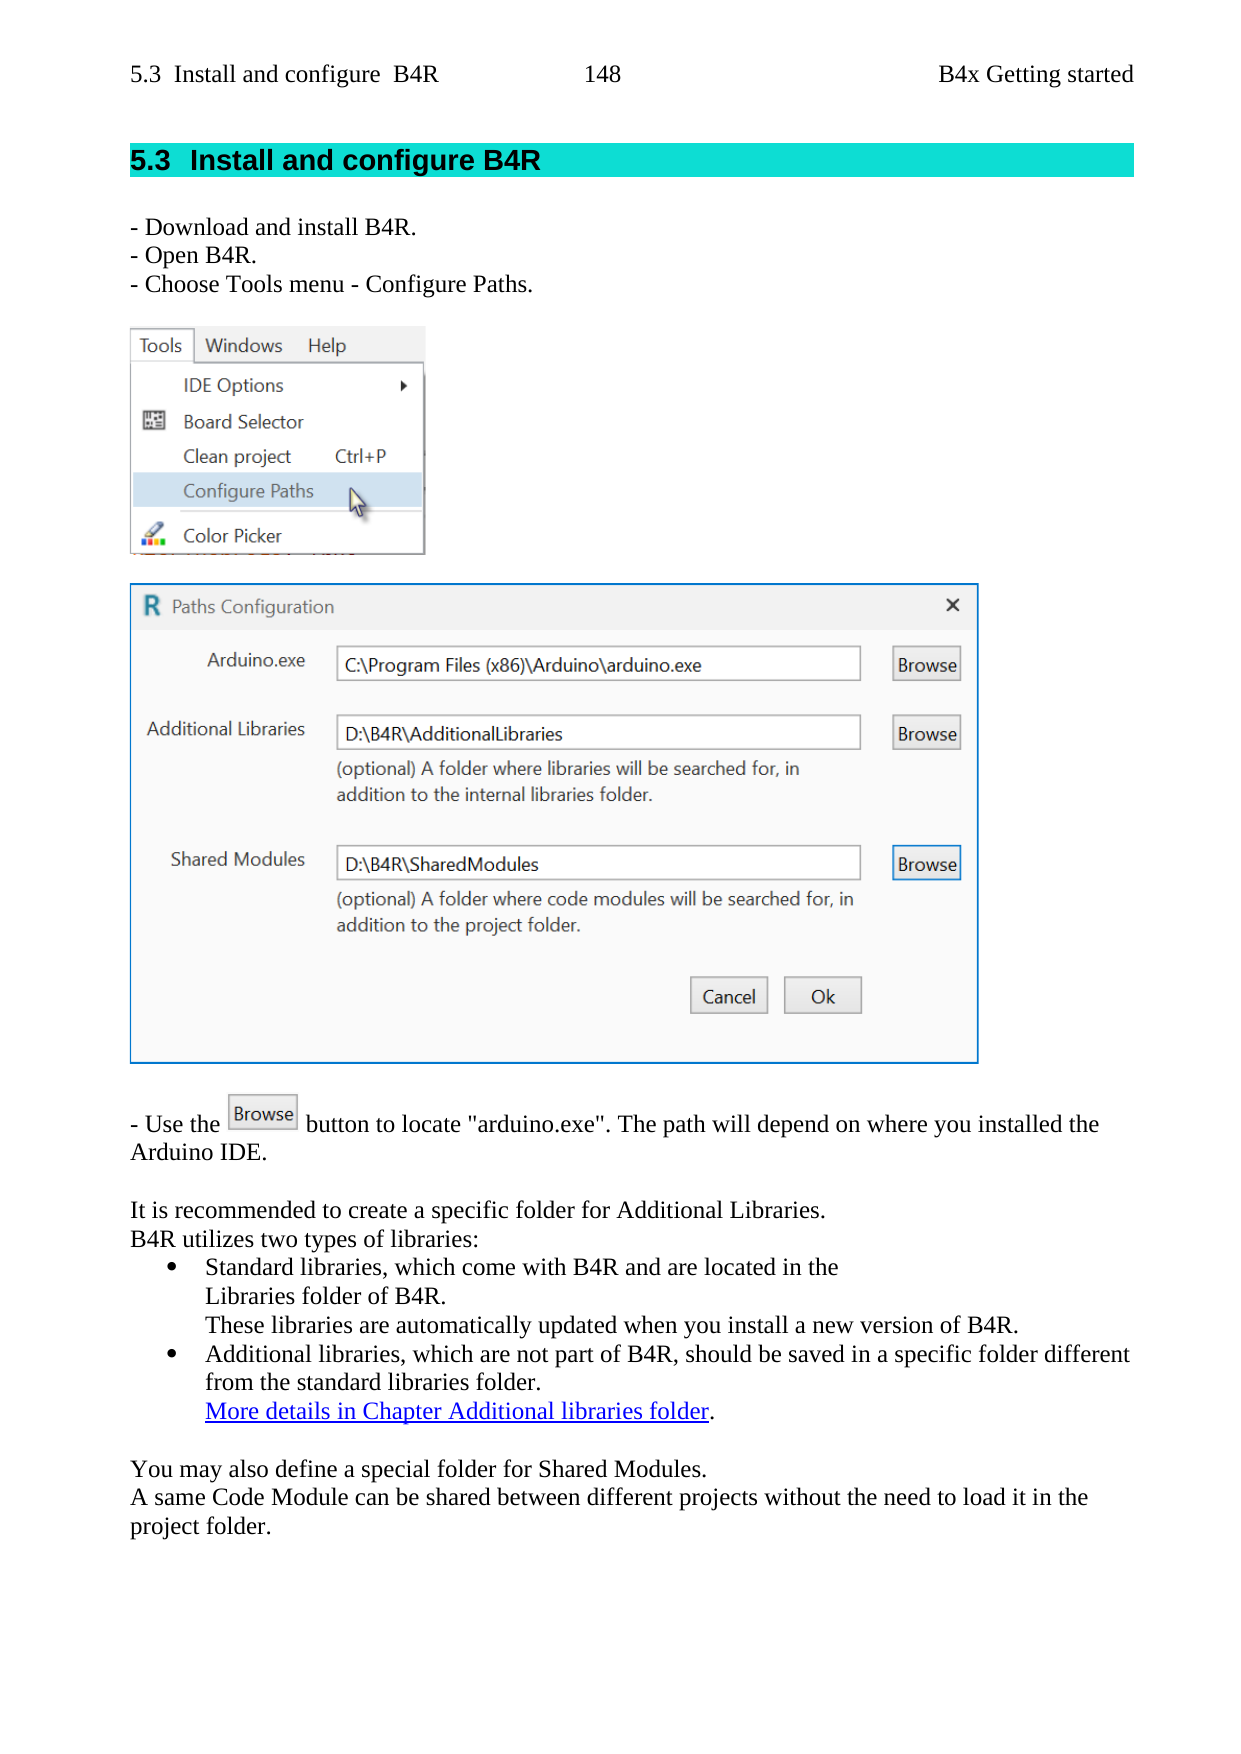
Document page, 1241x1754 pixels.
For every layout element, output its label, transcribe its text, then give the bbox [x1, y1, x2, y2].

picture [129, 326, 426, 555]
picture [129, 583, 979, 1064]
text - Download and install B4R. [130, 212, 1134, 240]
text - Open B4R. - Choose Tools menu - Configure Paths. [130, 240, 1134, 298]
picture [226, 1092, 300, 1132]
text It is recommended to create a specific folder for Additional Libraries. [130, 1195, 1134, 1224]
text B4R utilizes two types of libraries: [130, 1224, 1134, 1252]
subtitle Install and configure B4R [130, 143, 1134, 177]
text You may also define a special folder for Shared Modules. [130, 1454, 1134, 1482]
text - Use the button to locate "arduino.exe". The path will depend on where you installed the Arduino IDE. [130, 1092, 1134, 1195]
list Additional libraries, which are not part of B4R, should be saved in a specific folder different from the standard libraries folder. More details in Chapter Additional libraries folder. [167, 1339, 1134, 1425]
list Standard libraries, which come with B4R and are located in the Libraries folder of B4R. These libraries are automatically updated when you install a new version of B4R. [167, 1252, 1134, 1339]
text A same Code Module can be shared between different projects without the need to load it in the project folder. [130, 1482, 1134, 1540]
